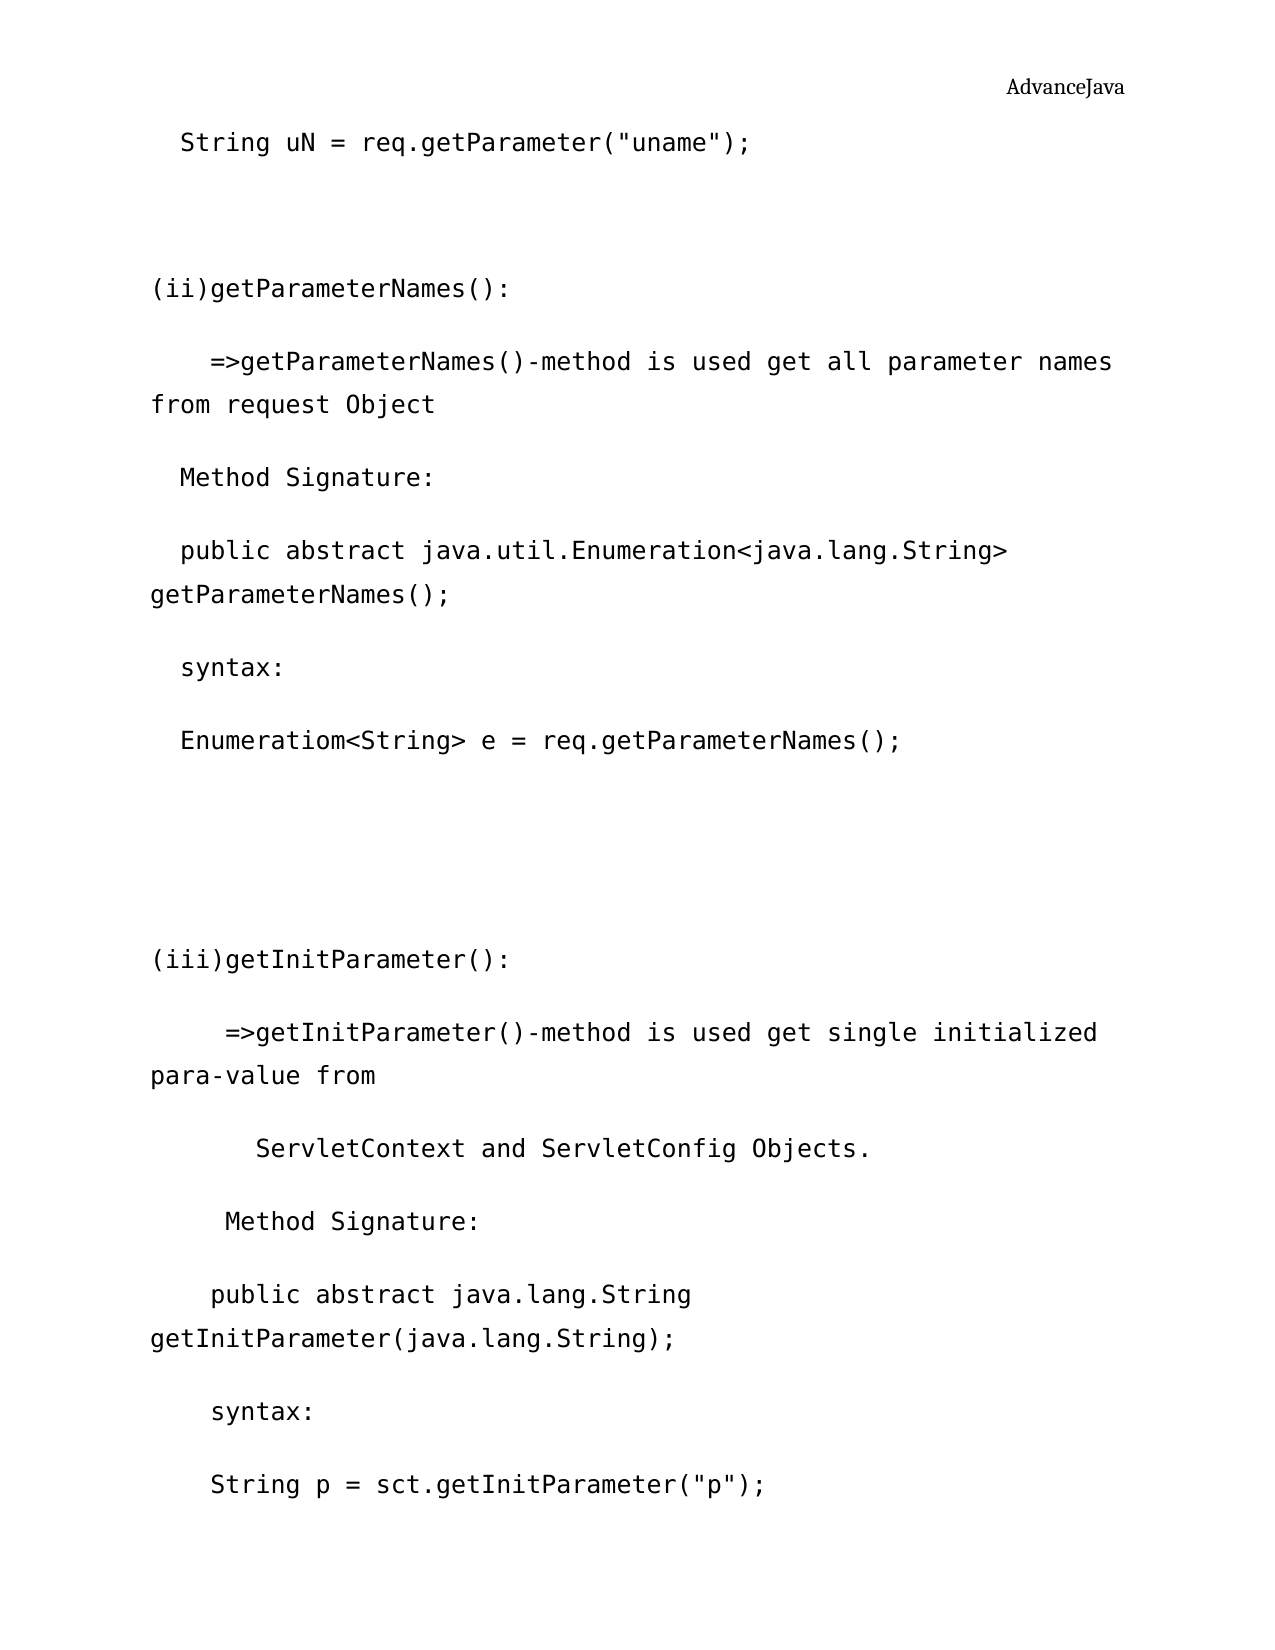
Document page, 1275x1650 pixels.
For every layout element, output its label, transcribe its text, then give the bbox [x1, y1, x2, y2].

text =>getParameterNames()-method is used get all parameter names from request Object [150, 347, 1125, 420]
text Method Signature: [150, 1207, 1125, 1237]
text public abstract java.lang.String getInitParameter(java.lang.String); [150, 1280, 1125, 1353]
text syntax: [150, 1397, 1125, 1426]
text =>getInitParameter()-method is used get single initialized para-value from [150, 1018, 1125, 1091]
text public abstract java.util.Enumeration<java.lang.String> getParameterNames(); [150, 537, 1125, 609]
text ServletContext and ServletConfig Objects. [150, 1134, 1125, 1164]
text Enumeratiom<String> e = req.getParameterNames(); [150, 726, 1125, 755]
text String uN = req.getParameter("uname"); [150, 128, 1125, 157]
text (ii)getParameterNames(): [150, 274, 1125, 303]
text syntax: [150, 653, 1125, 682]
text Method Signature: [150, 464, 1125, 493]
text (iii)getInitParameter(): [150, 945, 1125, 974]
text String p = sct.getInitParameter("p"); [150, 1470, 1125, 1499]
